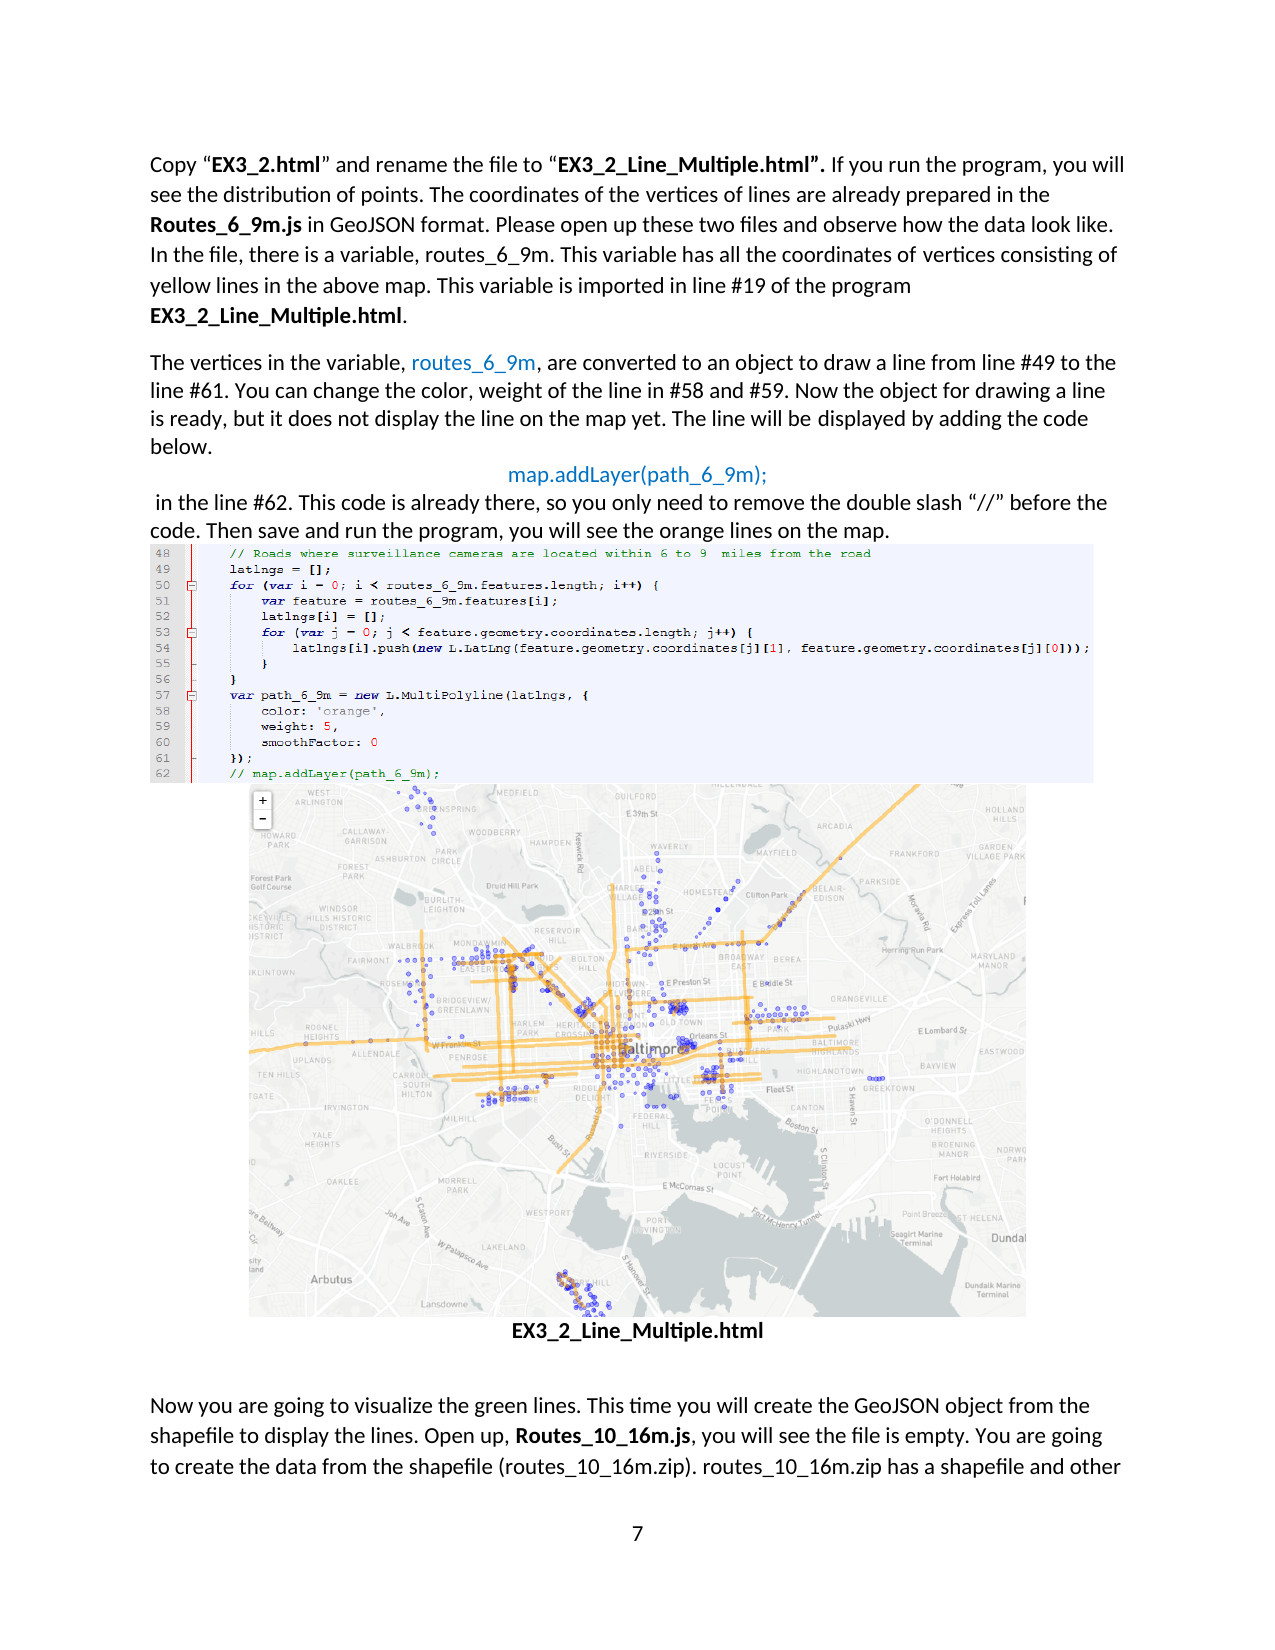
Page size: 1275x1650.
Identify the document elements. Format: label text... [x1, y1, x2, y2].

text map.addLayer(path_6_9m); [150, 460, 1125, 488]
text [150, 1391, 1125, 1480]
picture [150, 544, 1094, 1317]
text The vertices in the variable, routes_6_9m, are converted to an object to draw a line from line #49 to the line #61. You can change the color, weight of the line in #58 and #59. Now the object for drawing a line is ready, but it does not display the line on the map yet. The line will be displayed by adding the code below. [150, 348, 1125, 460]
text EX3_2_Line_Multiple.html [150, 1316, 1125, 1344]
text in the line #62. This code is already there, so you only need to remove the double slash “//” before the code. Then save and run the program, you will see the orange lines on the map. [150, 488, 1125, 544]
text Copy “EX3_2.html” and rename the file to “EX3_2_Line_Multiple.html”. If you run the program, you will see the distribution of points. The coordinates of the vertices of lines are already prepared in the Routes_6_9m.js in GeoJSON format. Please open up these two files and observe how the data look like. In the file, there is a variable, routes_6_9m. This variable has all the coordinates of vertices consisting of yellow lines in the above map. This variable is imported in line #19 of the program EX3_2_Line_Multiple.html. [150, 150, 1125, 329]
